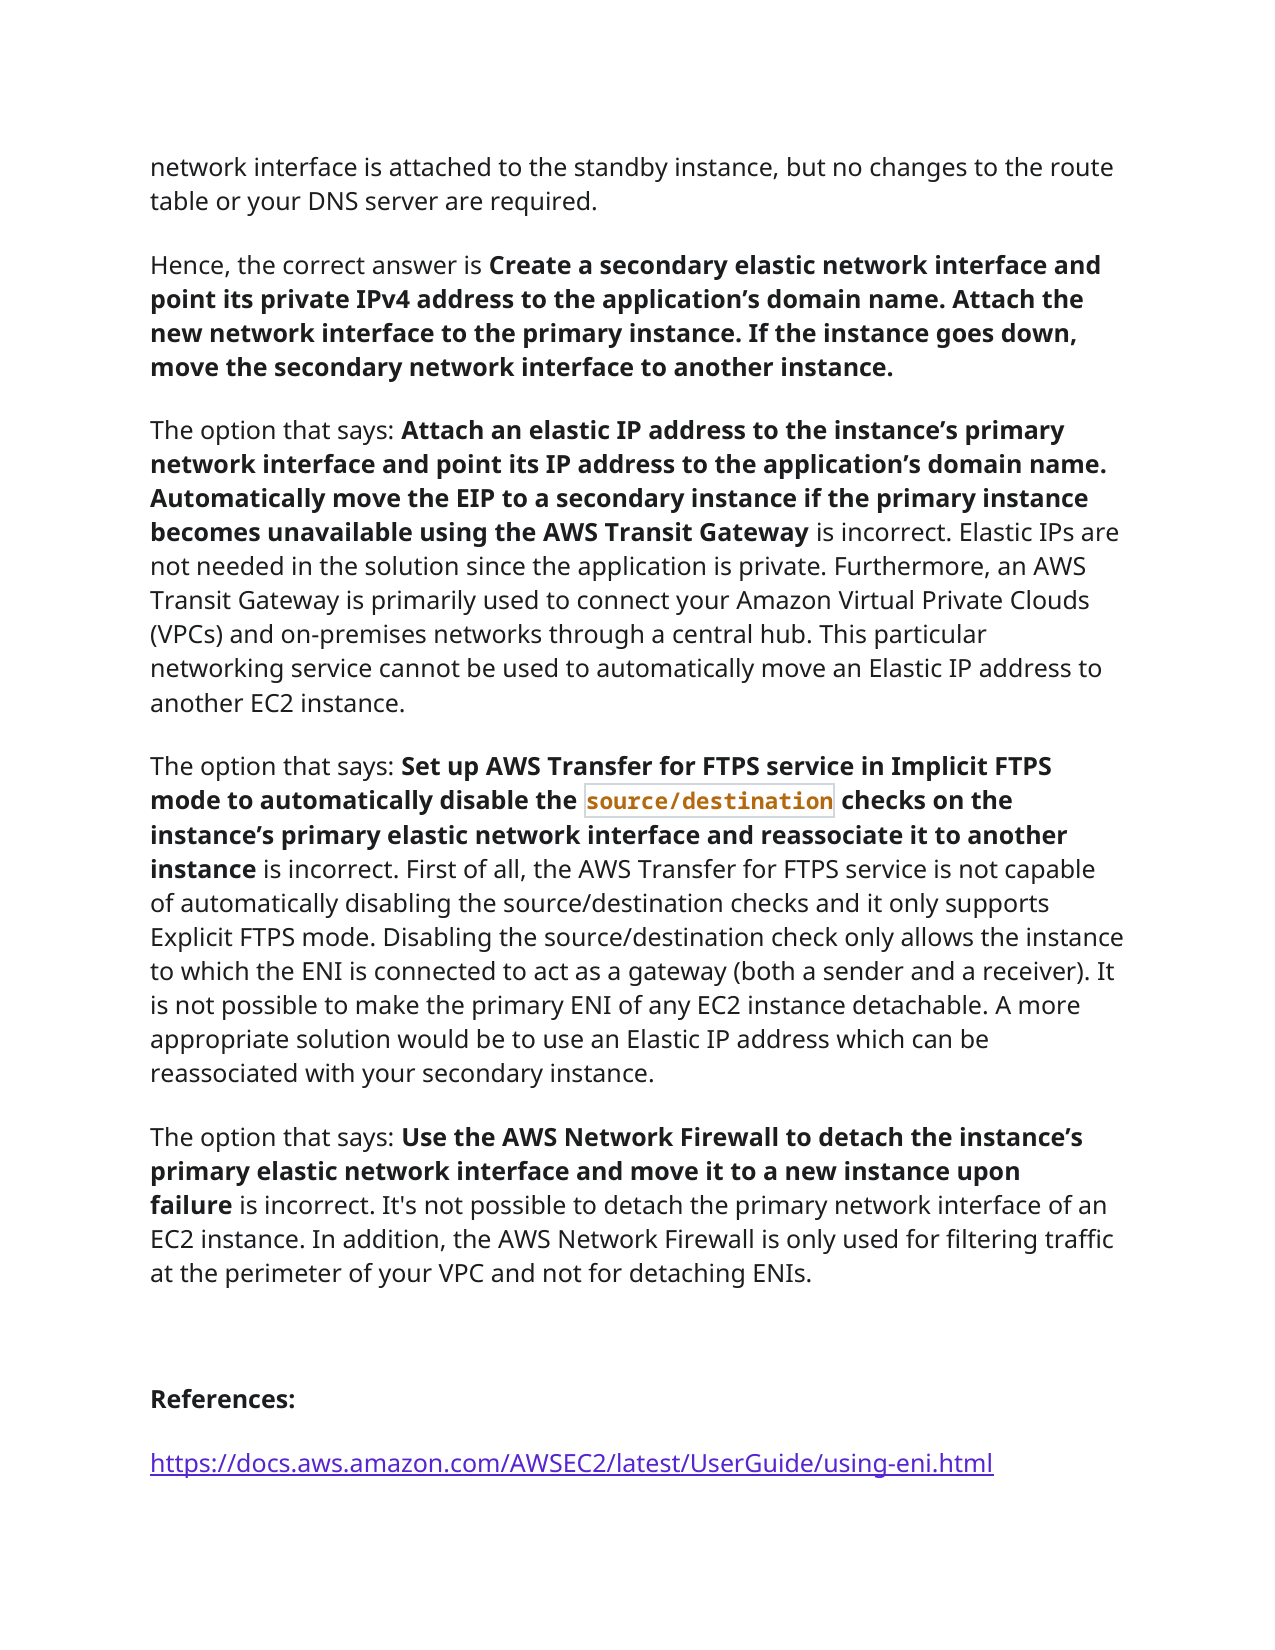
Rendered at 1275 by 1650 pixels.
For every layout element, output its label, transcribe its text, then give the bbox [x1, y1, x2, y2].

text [150, 150, 1125, 218]
text The option that says: Attach an elastic IP address to the instance’s primary network interface and point its IP address to the application’s domain name. Automatically move the EIP to a secondary instance if the primary instance becomes unavailable using the AWS Transit Gateway is incorrect. Elastic IPs are not needed in the solution since the application is private. Furthermore, an AWS Transit Gateway is primarily used to connect your Amazon Virtual Private Clouds (VPCs) and on-premises networks through a central hub. This particular networking service cannot be used to automatically move an Elastic IP address to another EC2 instance. [150, 413, 1125, 719]
text References: [150, 1382, 1125, 1416]
text https://docs.aws.amazon.com/AWSEC2/latest/UserGuide/using-eni.html [150, 1445, 1125, 1479]
text The option that says: Set up AWS Transfer for FTPS service in Implicit FTPS mode to automatically disable the source/destination checks on the instance’s primary elastic network interface and reassociate it to another instance is incorrect. First of all, the AWS Transfer for FTPS service is not capable of automatically disabling the source/destination checks and it only supports Explicit FTPS mode. Disabling the source/destination check only allows the instance to which the ENI is connected to act as a gateway (both a sender and a receiver). It is not possible to make the primary ENI of any EC2 instance detachable. A more appropriate solution would be to use an Elastic IP address which can be reassociated with your secondary instance. [150, 748, 1125, 1090]
text The option that says: Use the AWS Network Firewall to detach the instance’s primary elastic network interface and move it to a new instance upon failure is incorrect. It's not possible to detach the primary network interface of an EC2 instance. In addition, the AWS Network Firewall is only used for filtering traffic at the perimeter of your VPC and not for detaching ENIs. [150, 1119, 1125, 1289]
text Hence, the correct answer is Create a secondary elastic network interface and point its private IPv4 address to the application’s domain name. Attach the new network interface to the primary instance. If the instance goes down, move the secondary network interface to another instance. [150, 247, 1125, 383]
